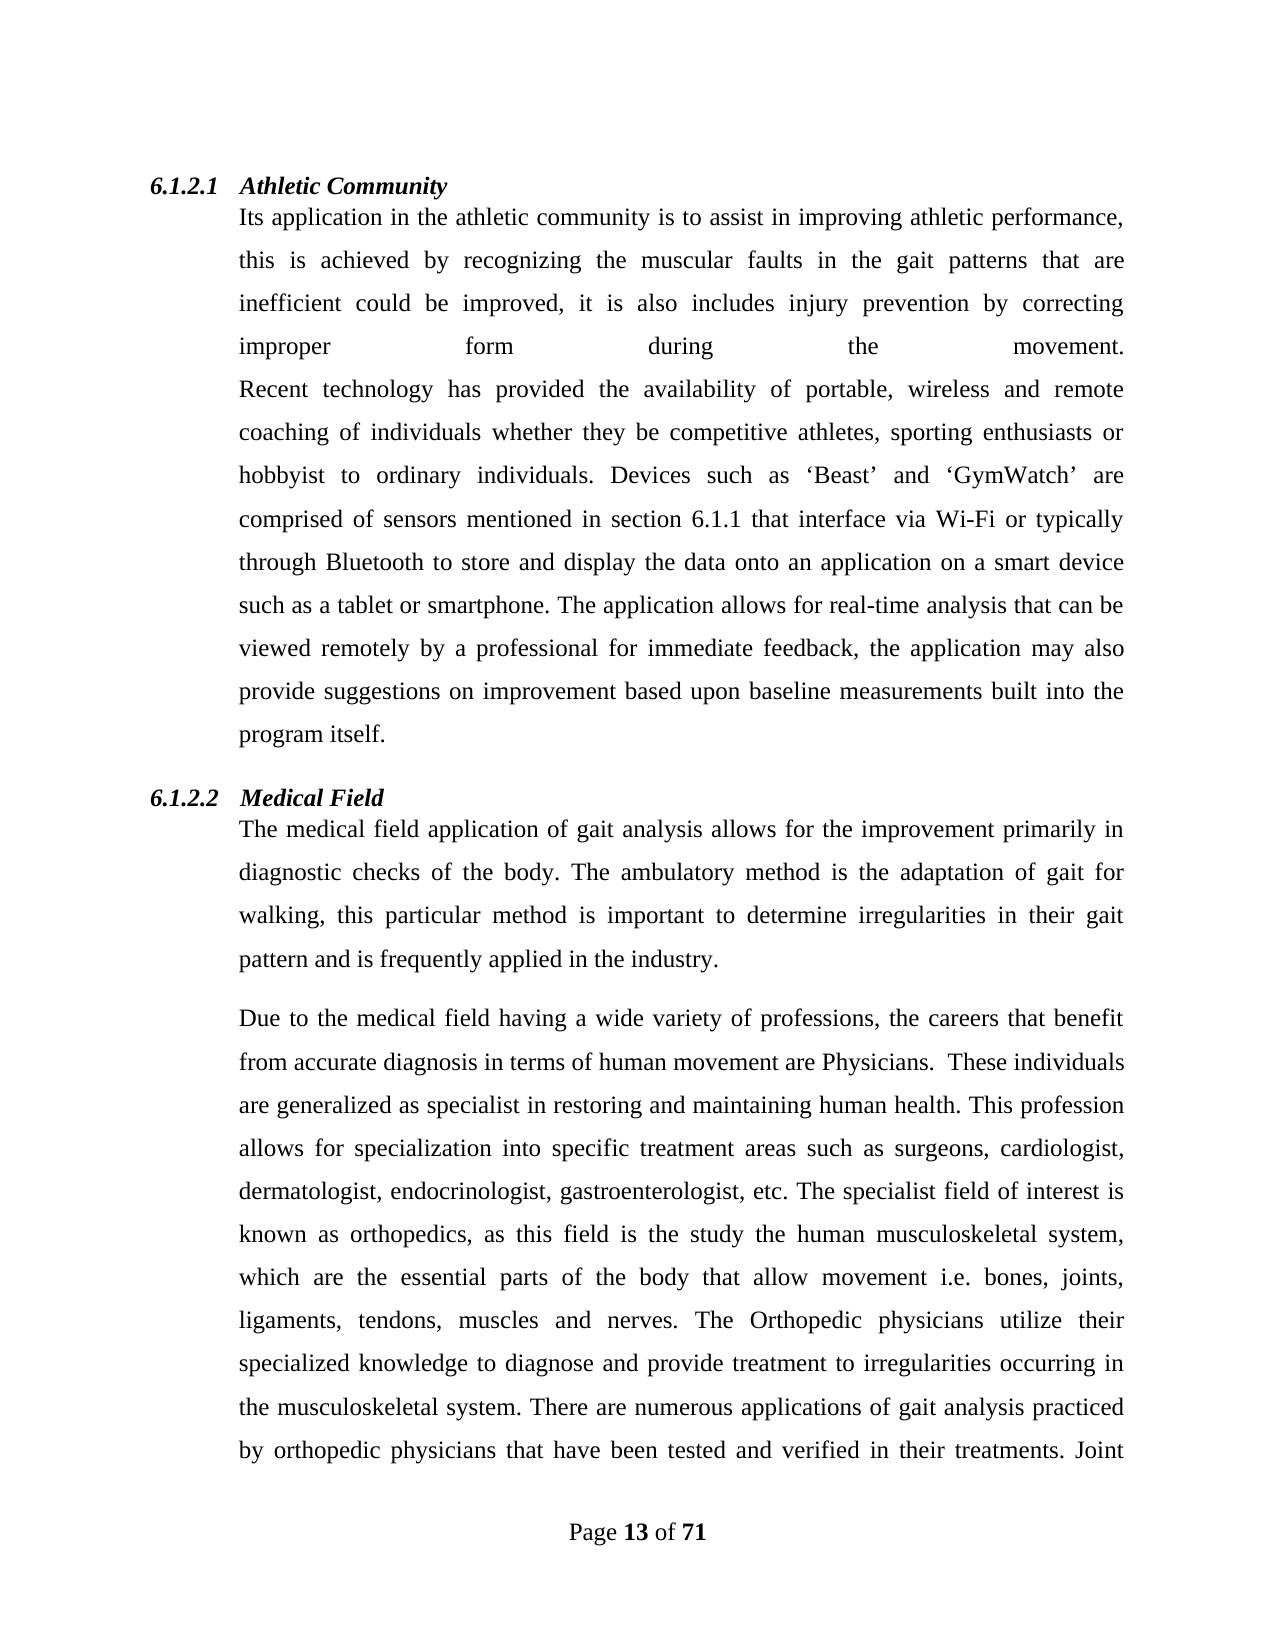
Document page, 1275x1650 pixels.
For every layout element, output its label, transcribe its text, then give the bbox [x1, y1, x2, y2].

text The medical field application of gait analysis allows for the improvement primarily in diagnostic checks of the body. The ambulatory method is the adaptation of gait for walking, this particular method is important to determine irregularities in their gait pattern and is frequently applied in the industry. [239, 814, 1125, 972]
subtitle Medical Field [150, 783, 1125, 812]
text Its application in the athletic community is to assist in improving athletic performance, this is achieved by recognizing the muscular faults in the gait patterns that are inefficient could be improved, it is also includes injury prevention by correcting improper form during the movement. Recent technology has provided the availability of portable, wireless and remote coaching of individuals whether they be competitive athletes, sporting enthusiasts or hobbyist to ordinary individuals. Devices such as ‘Beast’ and ‘GymWatch’ are comprised of sensors mentioned in section 6.1.1 that interface via Wi-Fi or typically through Bluetooth to store and display the data onto an application on a smart device such as a tablet or smartphone. The application allows for real-time analysis that can be viewed remotely by a professional for immediate feedback, the application may also provide suggestions on improvement based upon baseline measurements built into the program itself. [239, 202, 1125, 748]
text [239, 1003, 1125, 1463]
subtitle Athletic Community [150, 171, 1125, 199]
